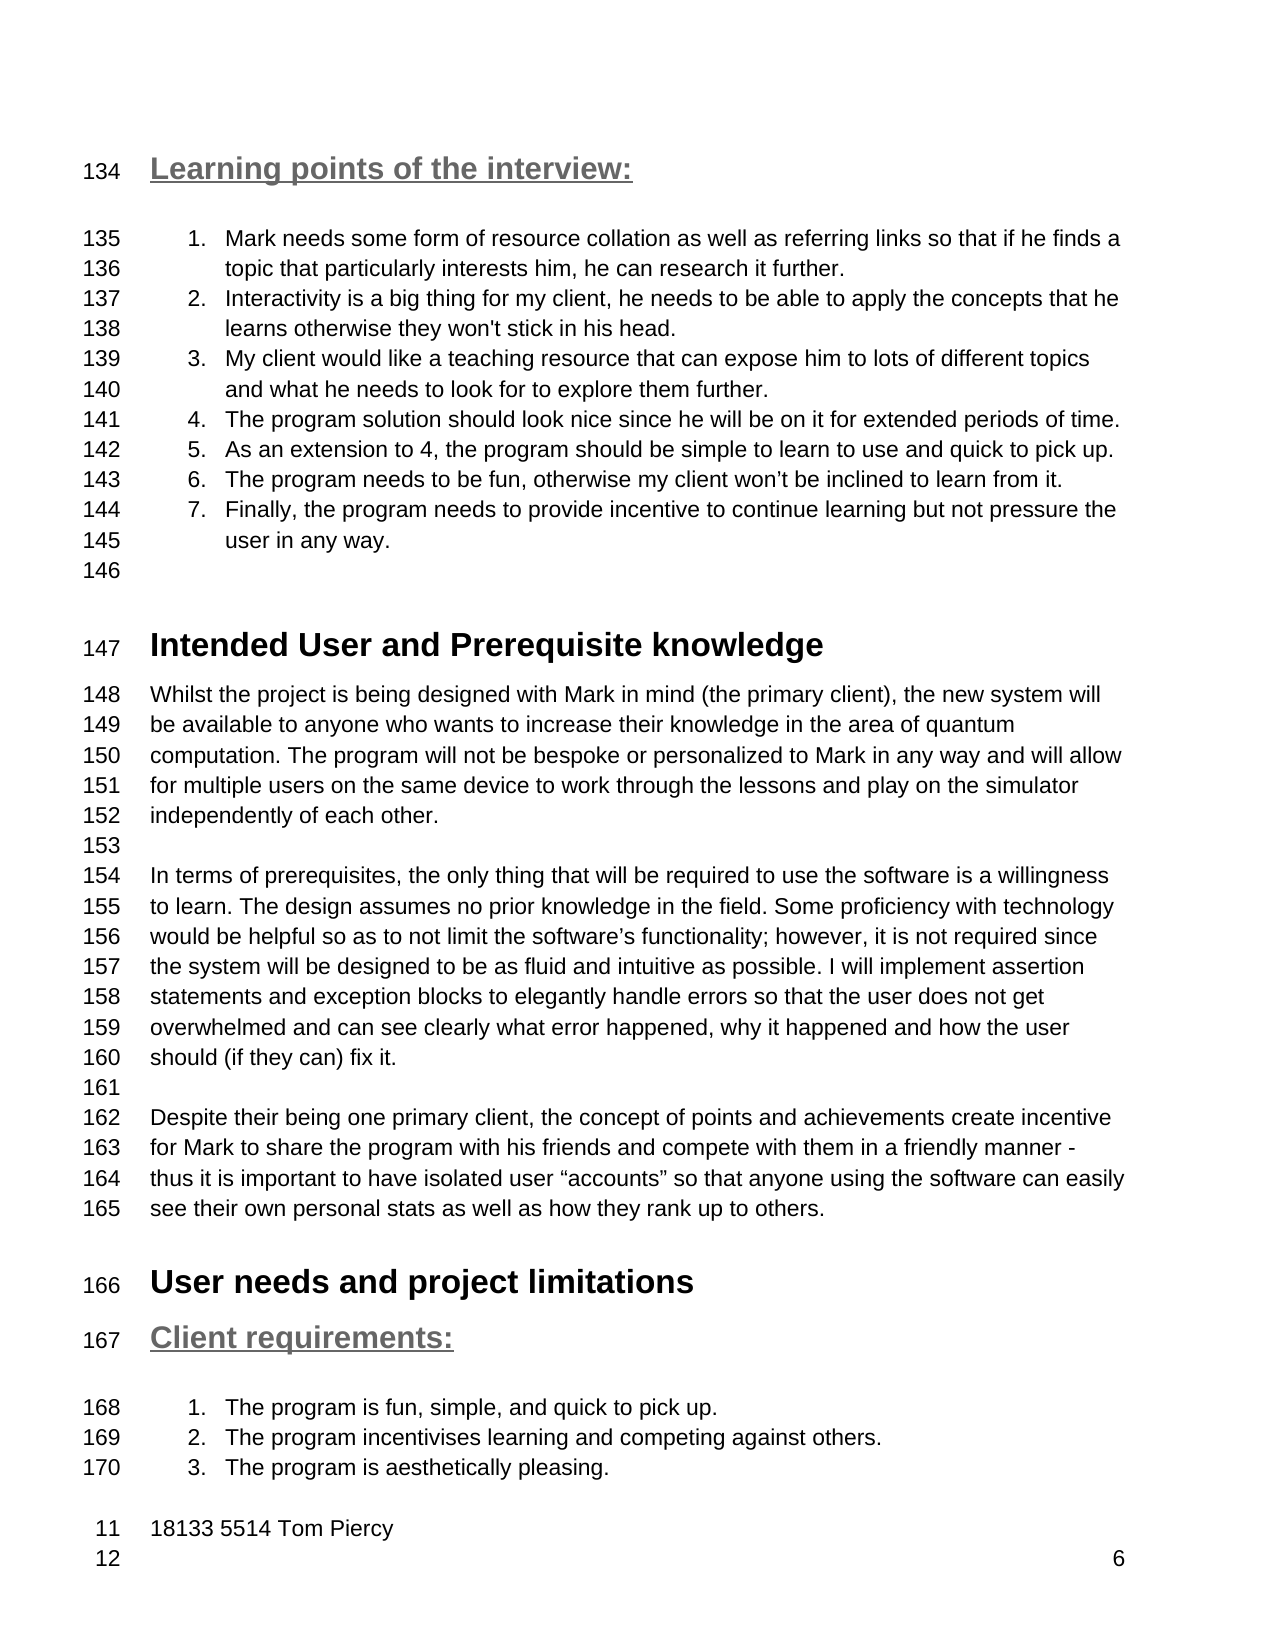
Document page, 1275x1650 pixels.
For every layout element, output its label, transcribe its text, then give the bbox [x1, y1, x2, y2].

list The program needs to be fun, otherwise my client won’t be inclined to learn from it. [187, 466, 1125, 493]
text In terms of prerequisites, the only thing that will be required to use the software is a willingness to learn. The design assumes no prior knowledge in the field. Some proficiency with technology would be helpful so as to not limit the software’s functionality; however, it is not required since the system will be designed to be as fluid and intuitive as possible. I will implement assertion statements and exception blocks to elegantly handle errors so that the user does not get overwhelmed and can see clearly what error happened, why it happened and how the user should (if they can) fix it. [150, 862, 1125, 1070]
list The program solution should look nice since he will be on it for extended periods of time. [187, 406, 1125, 432]
subtitle Learning points of the interview: [150, 150, 1125, 186]
list Interactivity is a big thing for my client, he needs to be able to apply the concepts that he learns otherwise they won't stick in his head. [187, 285, 1125, 342]
subtitle Intended User and Prerequisite knowledge [150, 624, 1125, 663]
list The program is aesthetically pleasing. [187, 1454, 1125, 1481]
text Whilst the project is being designed with Mark in mind (the primary client), the new system will be available to anyone who wants to increase their knowledge in the area of quantum computation. The program will not be bespoke or personalized to Mark in any way and will allow for multiple users on the same device to work through the lessons and play on the simulator independently of each other. [150, 681, 1125, 828]
subtitle Client requirements: [150, 1319, 1125, 1355]
list Mark needs some form of resource collation as well as referring links so that if he finds a topic that particularly interests him, he can research it further. [187, 224, 1125, 281]
list The program is fun, simple, and quick to pick up. [187, 1394, 1125, 1420]
text Despite their being one primary client, the concept of points and achievements create incentive for Mark to share the program with his friends and compete with them in a friendly manner - thus it is important to have isolated user “accounts” so that anyone using the software can easily see their own personal stats as well as how they rank up to others. [150, 1104, 1125, 1221]
list As an extension to 4, the program should be simple to learn to use and quick to pick up. [187, 436, 1125, 462]
list The program incentivises learning and competing against others. [187, 1424, 1125, 1450]
list Finally, the program needs to provide incentive to continue learning but not pressure the user in any way. [187, 496, 1125, 553]
subtitle User needs and project limitations [150, 1262, 1125, 1301]
list My client would like a teaching resource that can expose him to lots of different topics and what he needs to look for to explore them further. [187, 345, 1125, 402]
